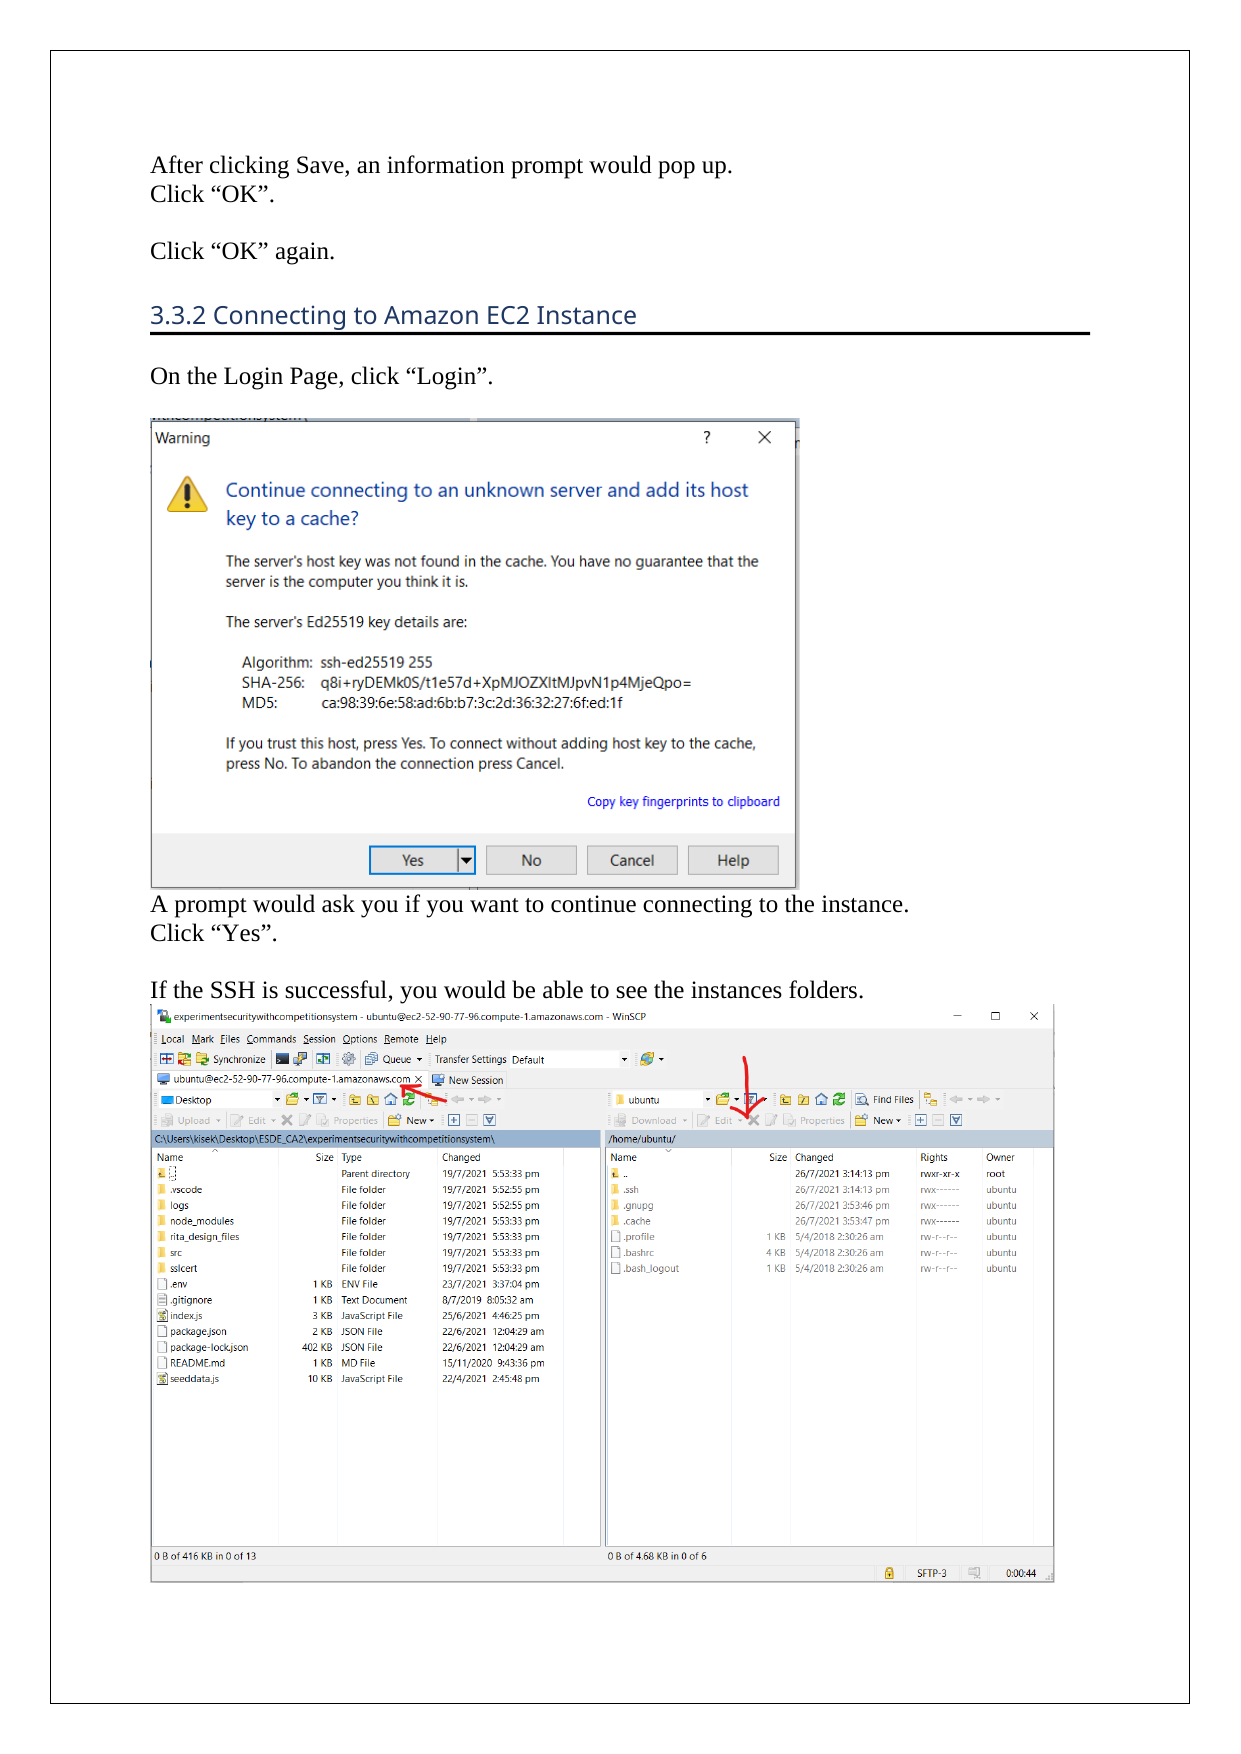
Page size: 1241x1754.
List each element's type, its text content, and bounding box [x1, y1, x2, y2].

text On the Login Page, click “Login”. [150, 361, 1090, 389]
text Click “OK”. [150, 179, 1090, 207]
text After clicking Save, an information prompt would pop up. [150, 150, 1090, 179]
text If the SSH is successful, you would be able to see the instances folders. [150, 976, 1090, 1004]
text A prompt would ask you if you want to continue connecting to the instance. [150, 889, 1090, 918]
text Click “OK” again. [150, 236, 1090, 265]
subtitle 3.3.2 Connecting to Amazon EC2 Instance [150, 298, 1090, 331]
picture [150, 1004, 1055, 1583]
text Click “Yes”. [150, 918, 1090, 947]
picture [150, 418, 800, 890]
